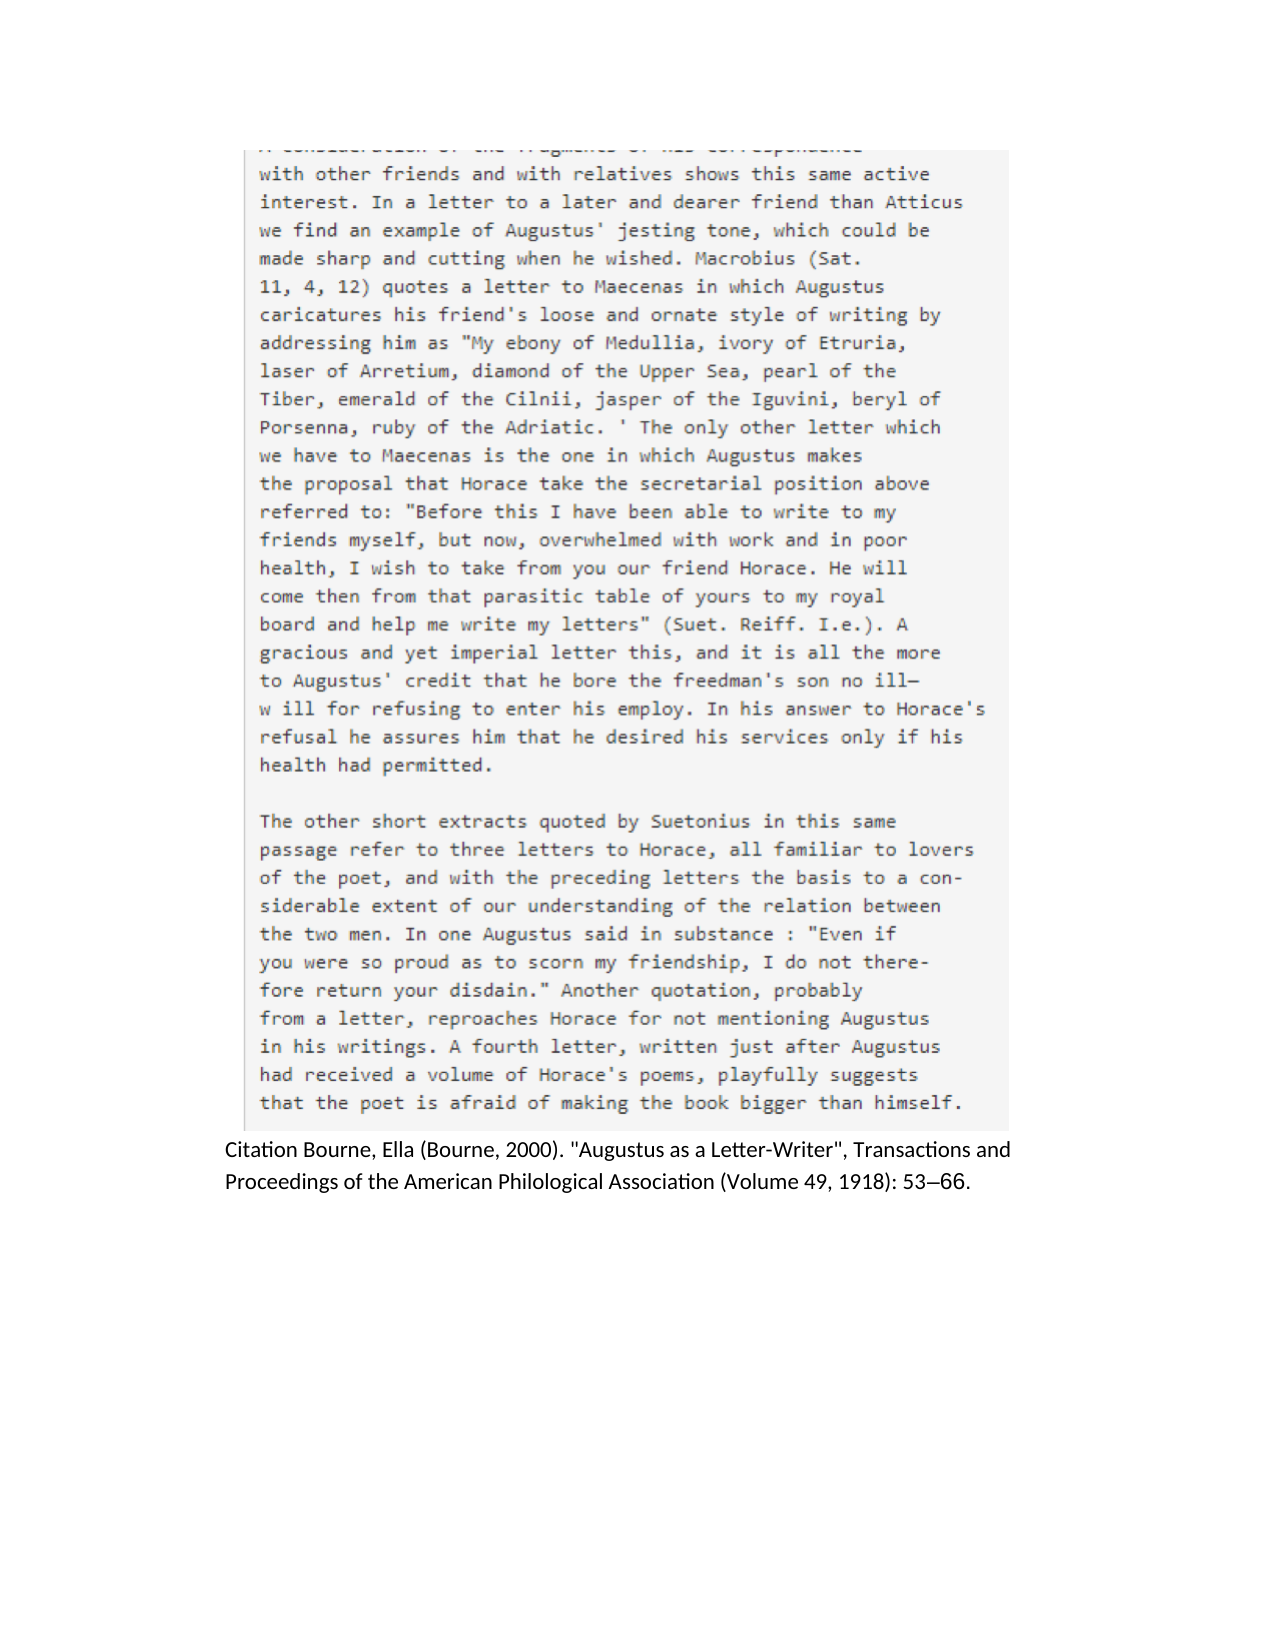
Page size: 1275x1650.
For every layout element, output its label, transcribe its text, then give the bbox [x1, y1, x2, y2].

picture [225, 150, 1009, 1131]
list Citation Bourne, Ella (Bourne, 2000). "Augustus as a Letter-Writer", Transactions and Proceedings of the American Philological Association (Volume 49, 1918): 53–66. [225, 1135, 1125, 1195]
